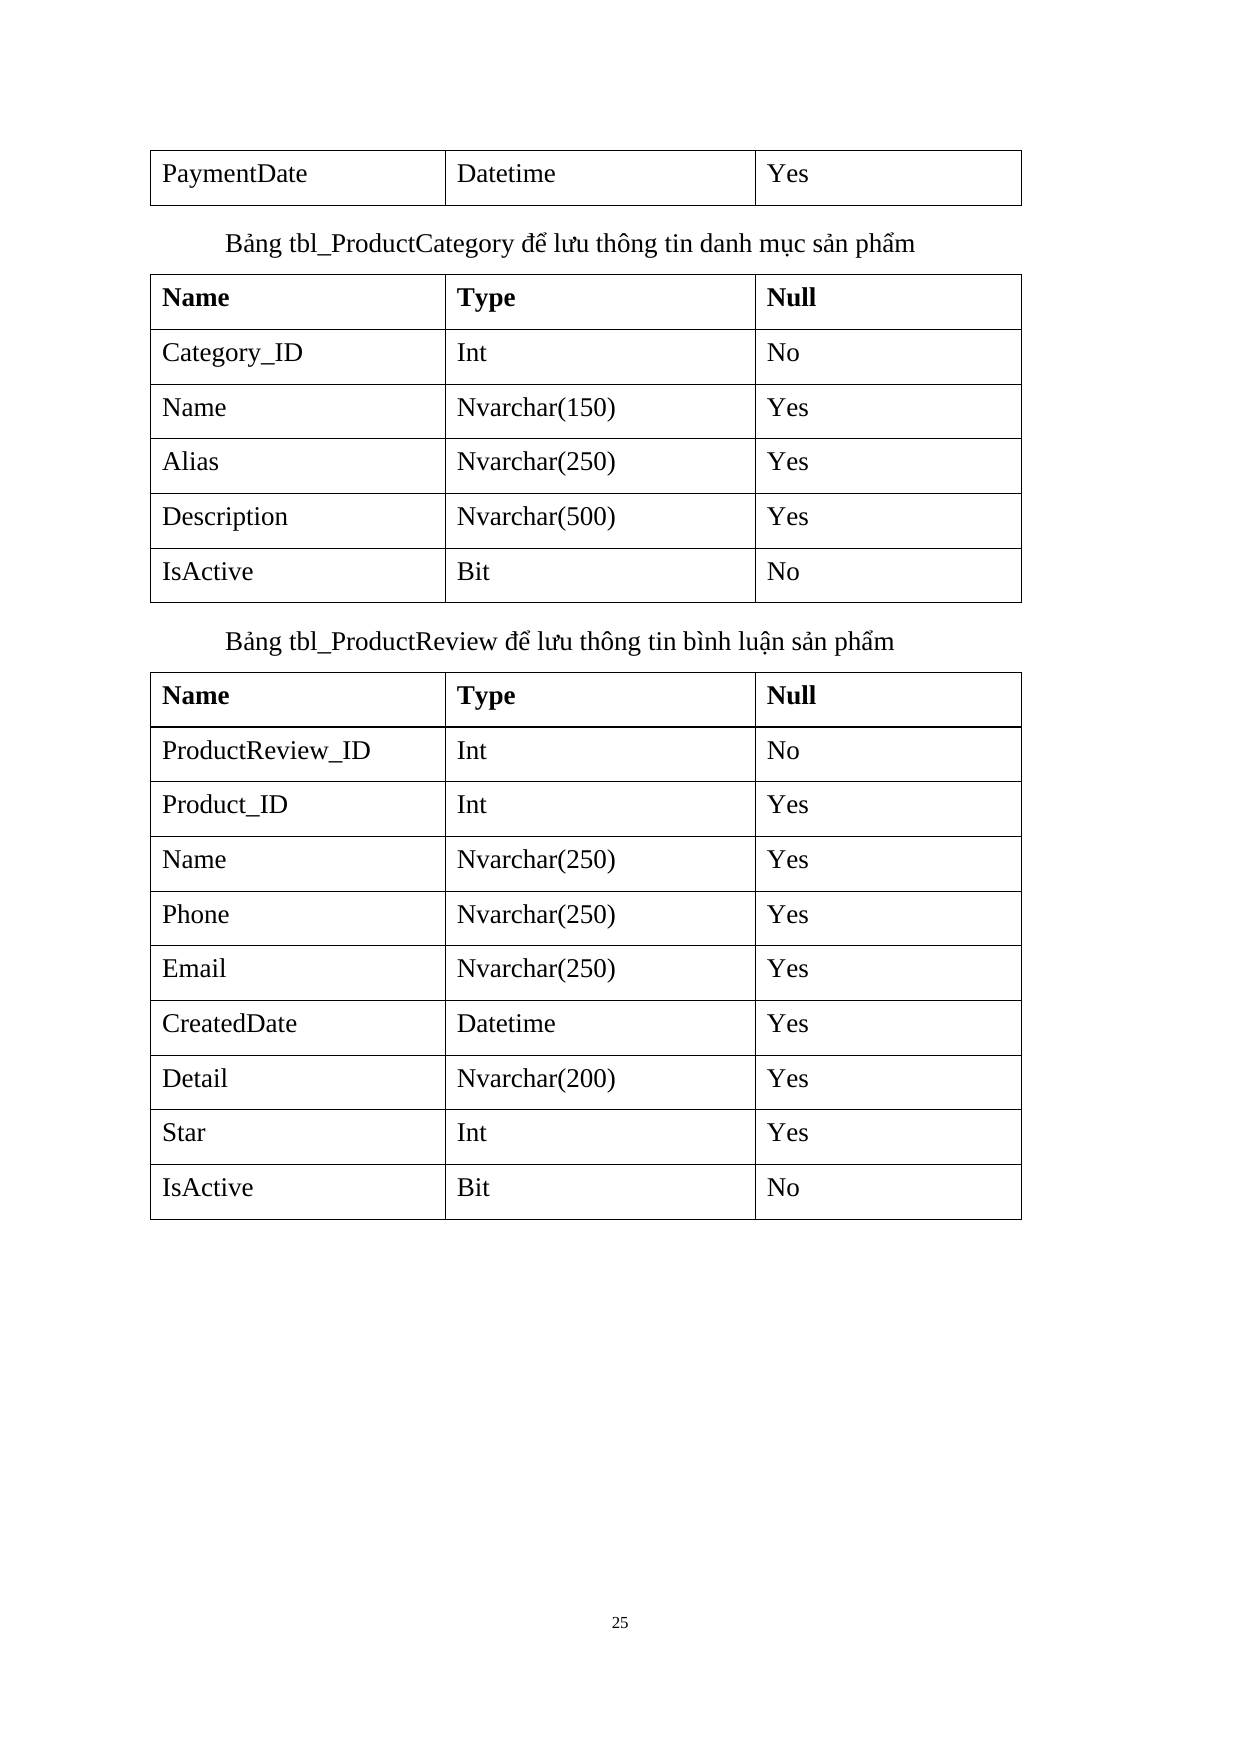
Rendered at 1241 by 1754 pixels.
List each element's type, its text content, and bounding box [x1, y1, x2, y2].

table_cell Nvarchar(150) [446, 385, 755, 438]
table_cell PaymentDate [151, 151, 445, 205]
table_cell Yes [756, 837, 1021, 891]
table_cell Datetime [446, 1001, 755, 1054]
table_cell Nvarchar(500) [446, 494, 755, 548]
table_header Null [756, 673, 1021, 726]
table_cell Bit [446, 1165, 755, 1219]
table_cell No [756, 330, 1021, 383]
table_cell Int [446, 782, 755, 836]
table_cell Yes [756, 1001, 1021, 1054]
table_cell Yes [756, 782, 1021, 836]
table_cell No [756, 728, 1021, 781]
table_cell Yes [756, 1056, 1021, 1109]
text Bảng tbl_ProductCategory để lưu thông tin danh mục sản phẩm [150, 227, 1090, 259]
table_cell Yes [756, 439, 1021, 493]
text Bảng tbl_ProductReview để lưu thông tin bình luận sản phẩm [150, 625, 1090, 656]
table_cell Alias [151, 439, 445, 493]
table_cell Bit [446, 549, 755, 602]
table_cell Product_ID [151, 782, 445, 836]
table_cell Detail [151, 1056, 445, 1109]
table_header Name [151, 275, 445, 329]
table_cell Name [151, 385, 445, 438]
table_cell Name [151, 837, 445, 891]
table_cell Int [446, 330, 755, 383]
table_cell Int [446, 728, 755, 781]
table_cell Nvarchar(250) [446, 439, 755, 493]
table_cell Yes [756, 151, 1021, 205]
table_cell Datetime [446, 151, 755, 205]
table_cell Int [446, 1110, 755, 1164]
table_header Null [756, 275, 1021, 329]
table_header Type [446, 673, 755, 726]
table_cell No [756, 1165, 1021, 1219]
table_cell Description [151, 494, 445, 548]
table_header Type [446, 275, 755, 329]
table_cell Yes [756, 1110, 1021, 1164]
table_cell Star [151, 1110, 445, 1164]
table_cell Nvarchar(250) [446, 946, 755, 1000]
table_cell IsActive [151, 549, 445, 602]
table_cell Yes [756, 946, 1021, 1000]
table_cell Nvarchar(200) [446, 1056, 755, 1109]
table_cell Email [151, 946, 445, 1000]
table_cell Nvarchar(250) [446, 837, 755, 891]
table_cell CreatedDate [151, 1001, 445, 1054]
table_cell IsActive [151, 1165, 445, 1219]
table_cell Yes [756, 892, 1021, 945]
table_cell Yes [756, 385, 1021, 438]
table_cell ProductReview_ID [151, 728, 445, 781]
table_cell Nvarchar(250) [446, 892, 755, 945]
table_header Name [151, 673, 445, 726]
table_cell No [756, 549, 1021, 602]
table_cell Category_ID [151, 330, 445, 383]
table_cell Phone [151, 892, 445, 945]
table_cell Yes [756, 494, 1021, 548]
